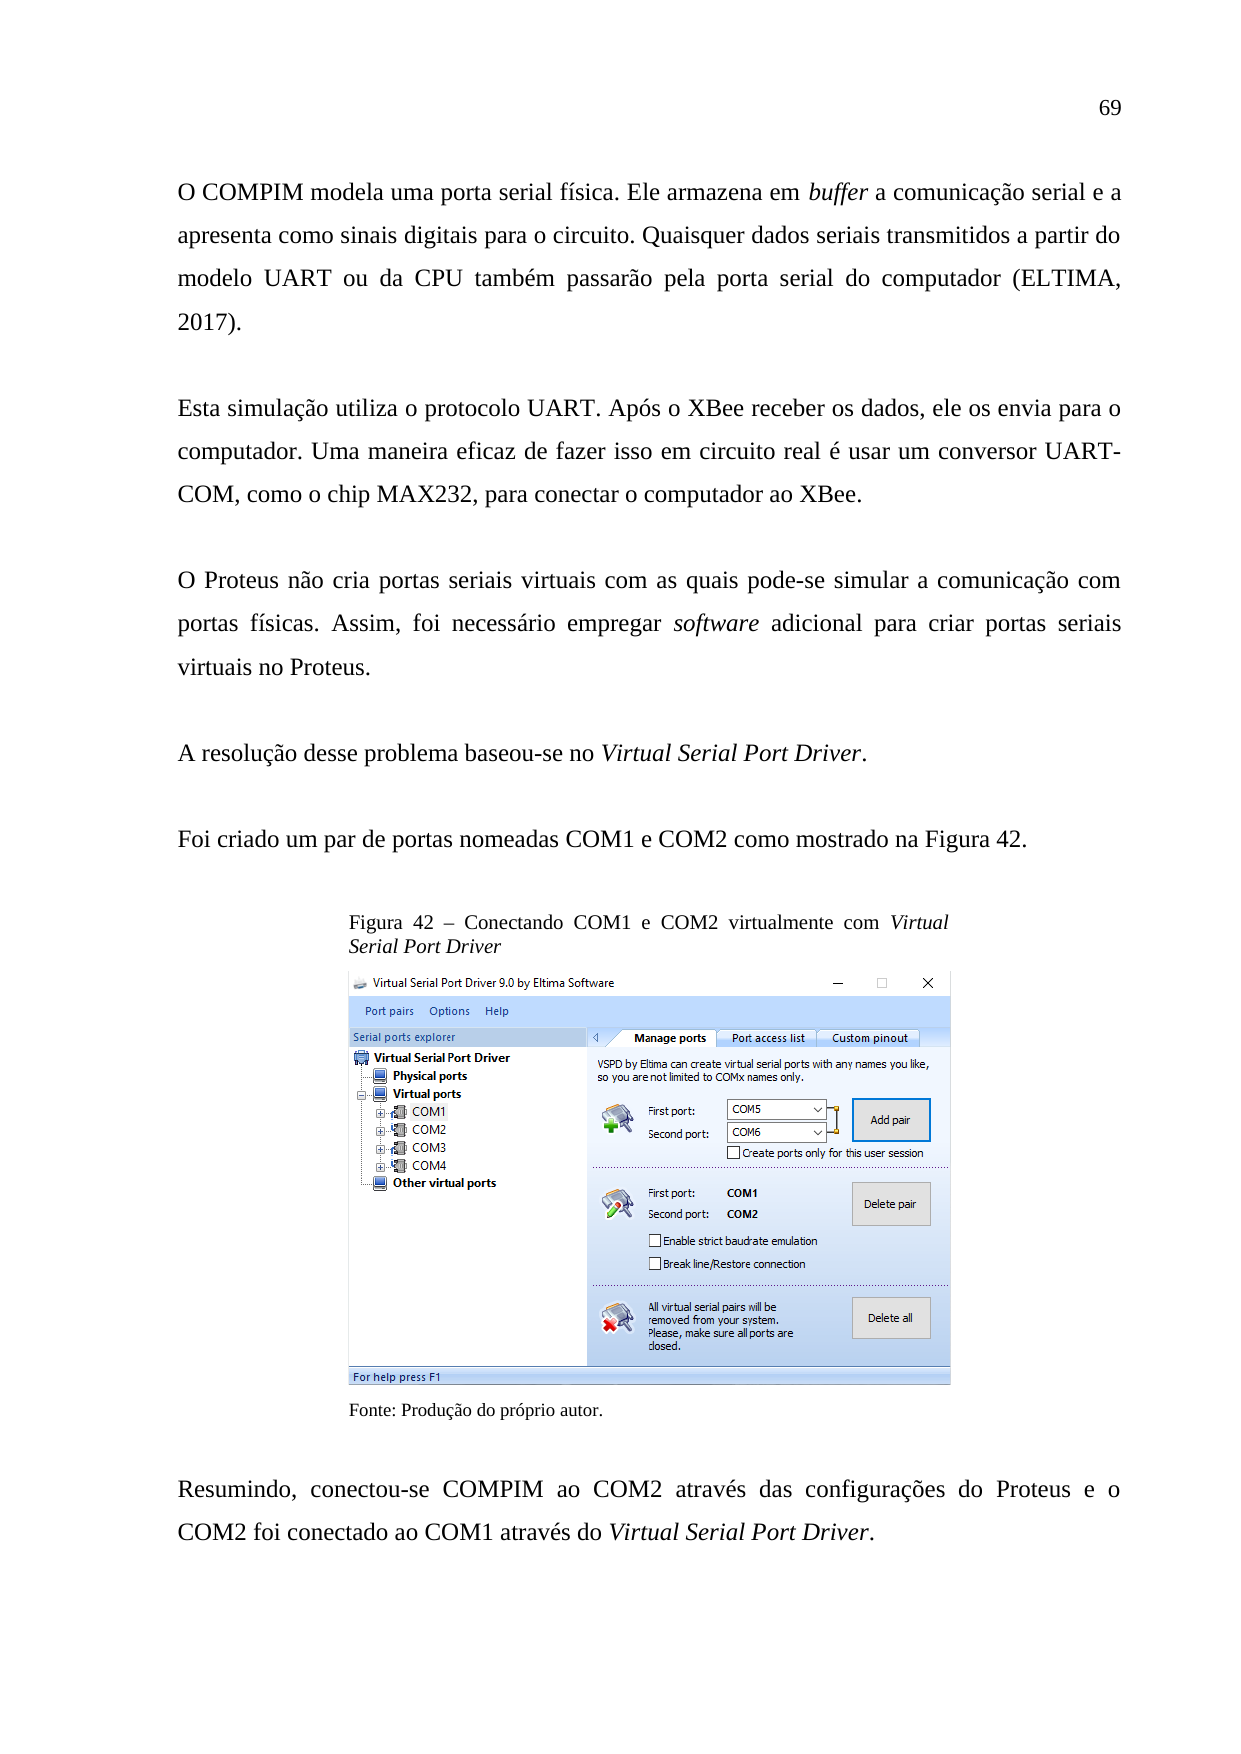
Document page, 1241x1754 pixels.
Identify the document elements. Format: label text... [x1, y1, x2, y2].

text Figura 42 – Conectando COM1 e COM2 virtualmente com Virtual Serial Port Driver [348, 910, 951, 958]
text Foi criado um par de portas nomeadas COM1 e COM2 como mostrado na Figura 42. [177, 824, 1122, 853]
text A resolução desse problema baseou-se no Virtual Serial Port Driver. [177, 738, 1122, 767]
text Resumindo, conectou-se COMPIM ao COM2 através das configurações do Proteus e o COM2 foi conectado ao COM1 através do Virtual Serial Port Driver. [177, 1474, 1122, 1546]
text O COMPIM modela uma porta serial física. Ele armazena em buffer a comunicação serial e a apresenta como sinais digitais para o circuito. Quaisquer dados seriais transmitidos a partir do modelo UART ou da CPU também passarão pela porta serial do computador (ELTIMA, 2017). [177, 177, 1122, 335]
picture [348, 971, 951, 1385]
text Fonte: Produção do próprio autor. [348, 1399, 1122, 1420]
text O Proteus não cria portas seriais virtuais com as quais pode-se simular a comunicação com portas físicas. Assim, foi necessário empregar software adicional para criar portas seriais virtuais no Proteus. [177, 565, 1122, 680]
text Esta simulação utiliza o protocolo UART. Após o XBee receber os dados, ele os envia para o computador. Uma maneira eficaz de fazer isso em circuito real é usar um conversor UART-COM, como o chip MAX232, para conectar o computador ao XBee. [177, 393, 1122, 508]
